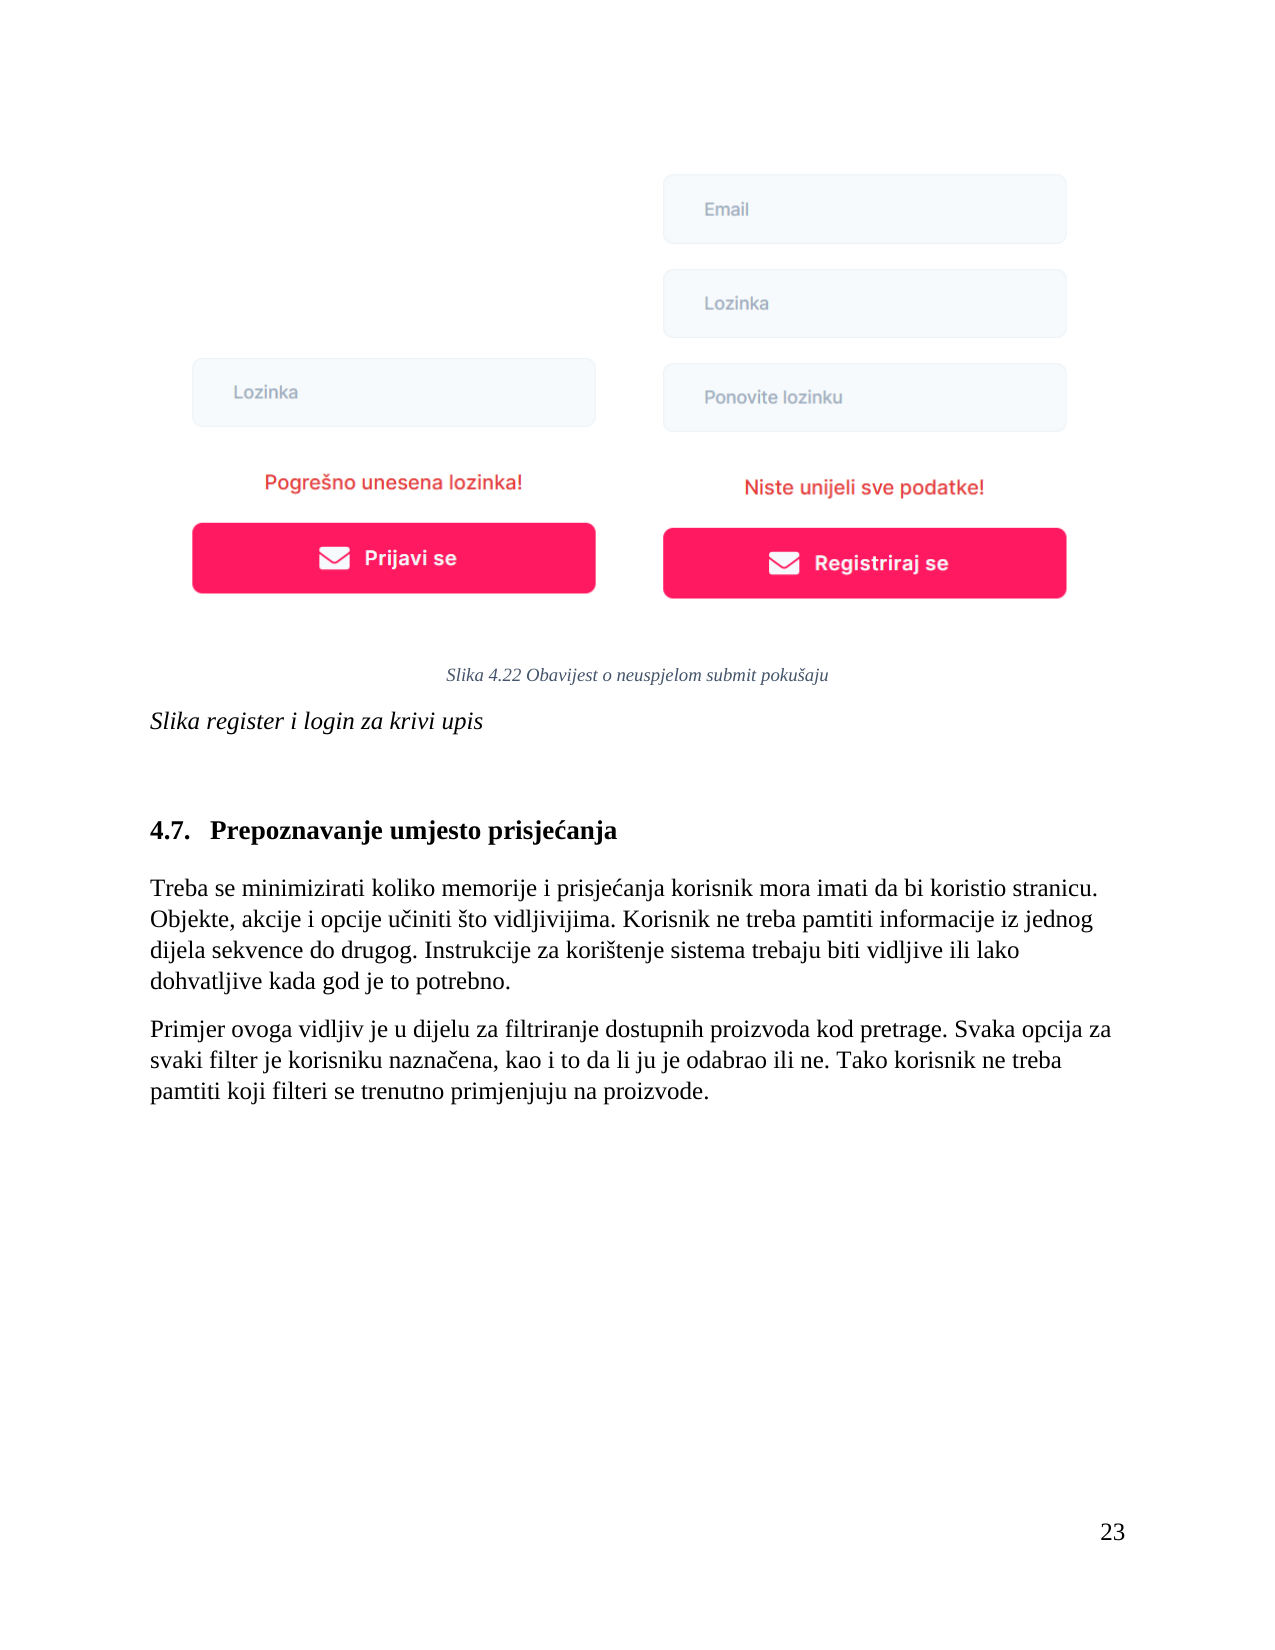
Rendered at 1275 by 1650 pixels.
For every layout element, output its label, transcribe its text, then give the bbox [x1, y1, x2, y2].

picture [150, 150, 1125, 645]
text Treba se minimizirati koliko memorije i prisjećanja korisnik mora imati da bi koristio stranicu. Objekte, akcije i opcije učiniti što vidljivijima. Korisnik ne treba pamtiti informacije iz jednog dijela sekvence do drugog. Instrukcije za korištenje sistema trebaju biti vidljive ili lako dohvatljive kada god je to potrebno. [150, 873, 1125, 995]
subtitle Prepoznavanje umjesto prisjećanja [150, 814, 1125, 845]
text Slika register i login za krivi upis [150, 706, 1125, 735]
text Primjer ovoga vidljiv je u dijelu za filtriranje dostupnih proizvoda kod pretrage. Svaka opcija za svaki filter je korisniku naznačena, kao i to da li ju je odabrao ili ne. Tako korisnik ne treba pamtiti koji filteri se trenutno primjenjuju na proizvode. [150, 1014, 1125, 1104]
